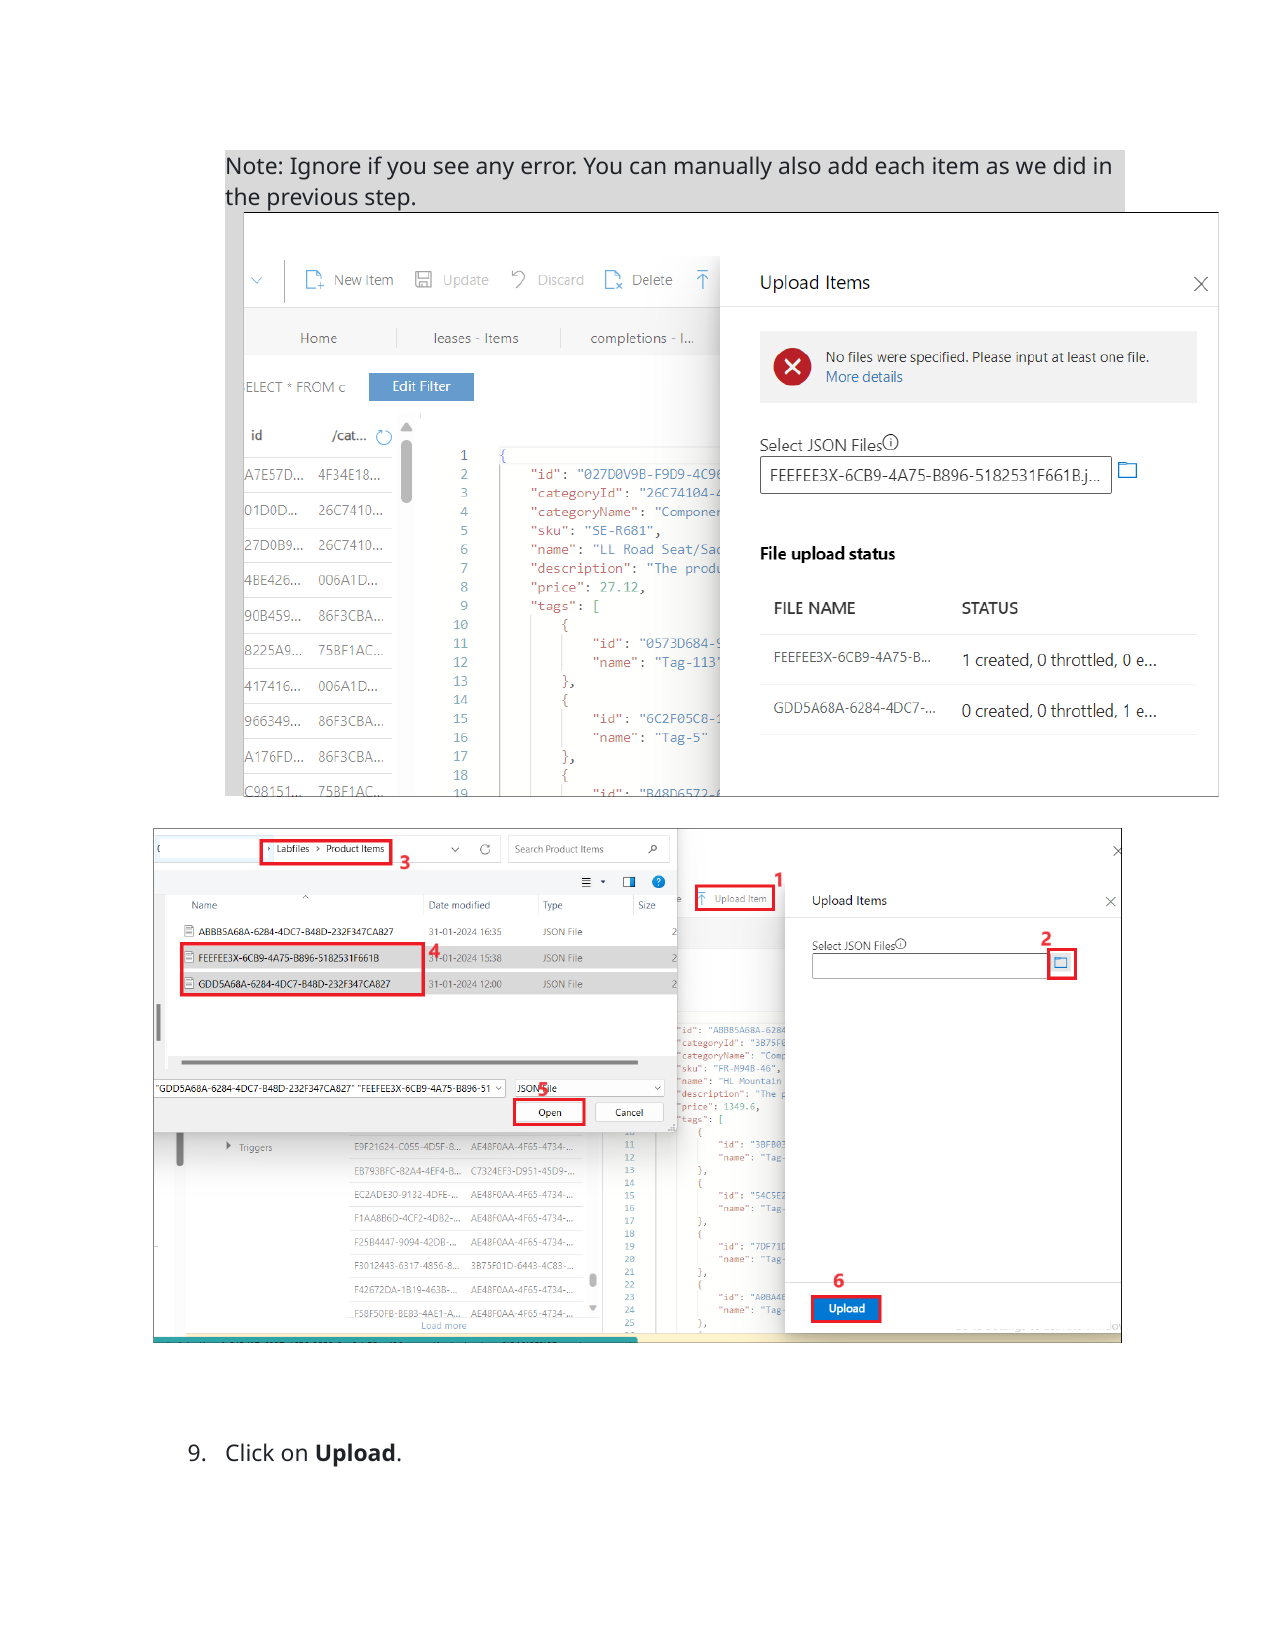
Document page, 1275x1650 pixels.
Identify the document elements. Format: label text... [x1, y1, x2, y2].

list Note: Ignore if you see any error. You can manually also add each item as we did in the previous step. [225, 150, 1125, 796]
list Click on Upload. [187, 1436, 1125, 1468]
picture [150, 825, 1124, 1347]
